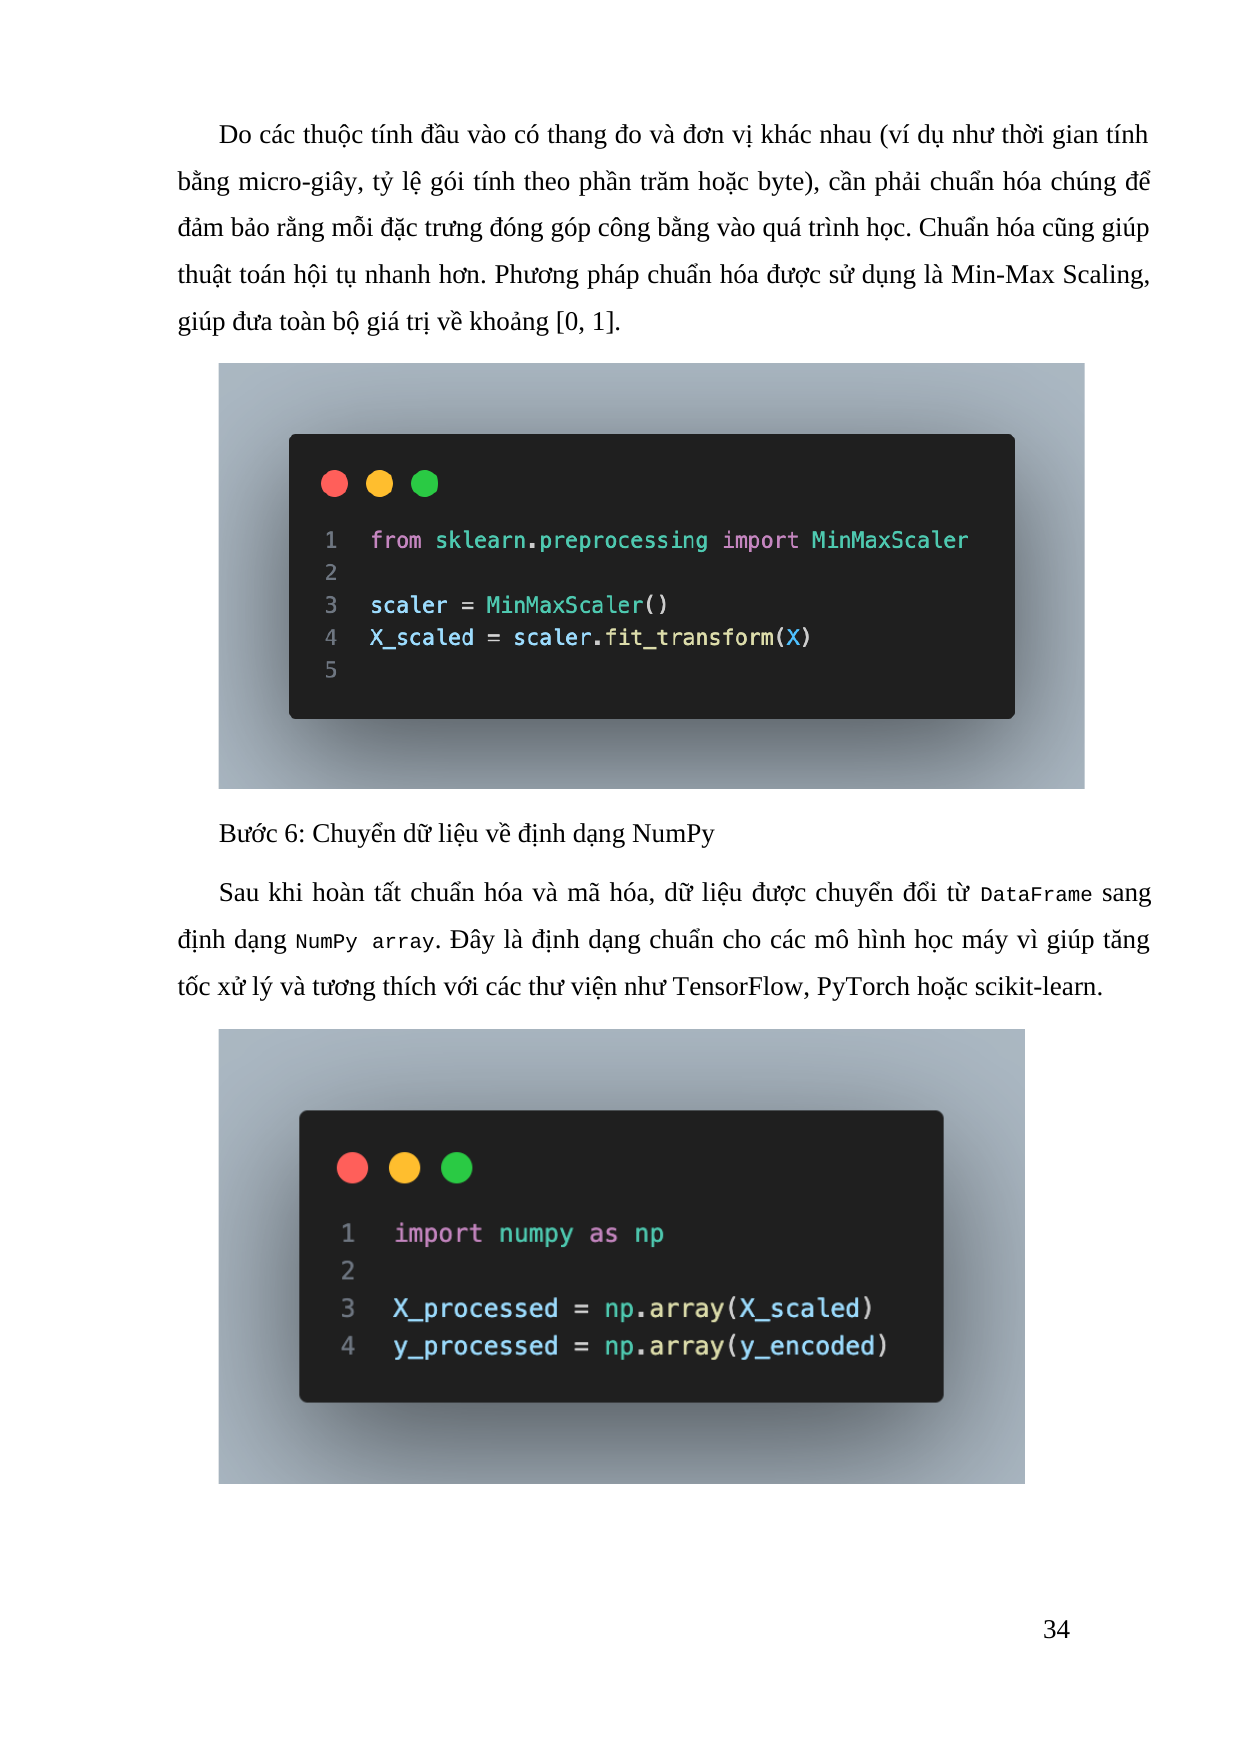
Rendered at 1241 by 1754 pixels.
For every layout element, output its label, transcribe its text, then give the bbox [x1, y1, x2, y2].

text Bước 6: Chuyển dữ liệu về định dạng NumPy [177, 817, 1152, 848]
picture [218, 363, 1085, 789]
text Sau khi hoàn tất chuẩn hóa và mã hóa, dữ liệu được chuyển đổi từ DataFrame sang định dạng NumPy array. Đây là định dạng chuẩn cho các mô hình học máy vì giúp tăng tốc xử lý và tương thích với các thư viện như TensorFlow, PyTorch hoặc scikit-learn. [177, 876, 1152, 1001]
picture [218, 1029, 1025, 1484]
text Do các thuộc tính đầu vào có thang đo và đơn vị khác nhau (ví dụ như thời gian tính bằng micro-giây, tỷ lệ gói tính theo phần trăm hoặc byte), cần phải chuẩn hóa chúng để đảm bảo rằng mỗi đặc trưng đóng góp công bằng vào quá trình học. Chuẩn hóa cũng giúp thuật toán hội tụ nhanh hơn. Phương pháp chuẩn hóa được sử dụng là Min-Max Scaling, giúp đưa toàn bộ giá trị về khoảng [0, 1]. [177, 118, 1152, 336]
